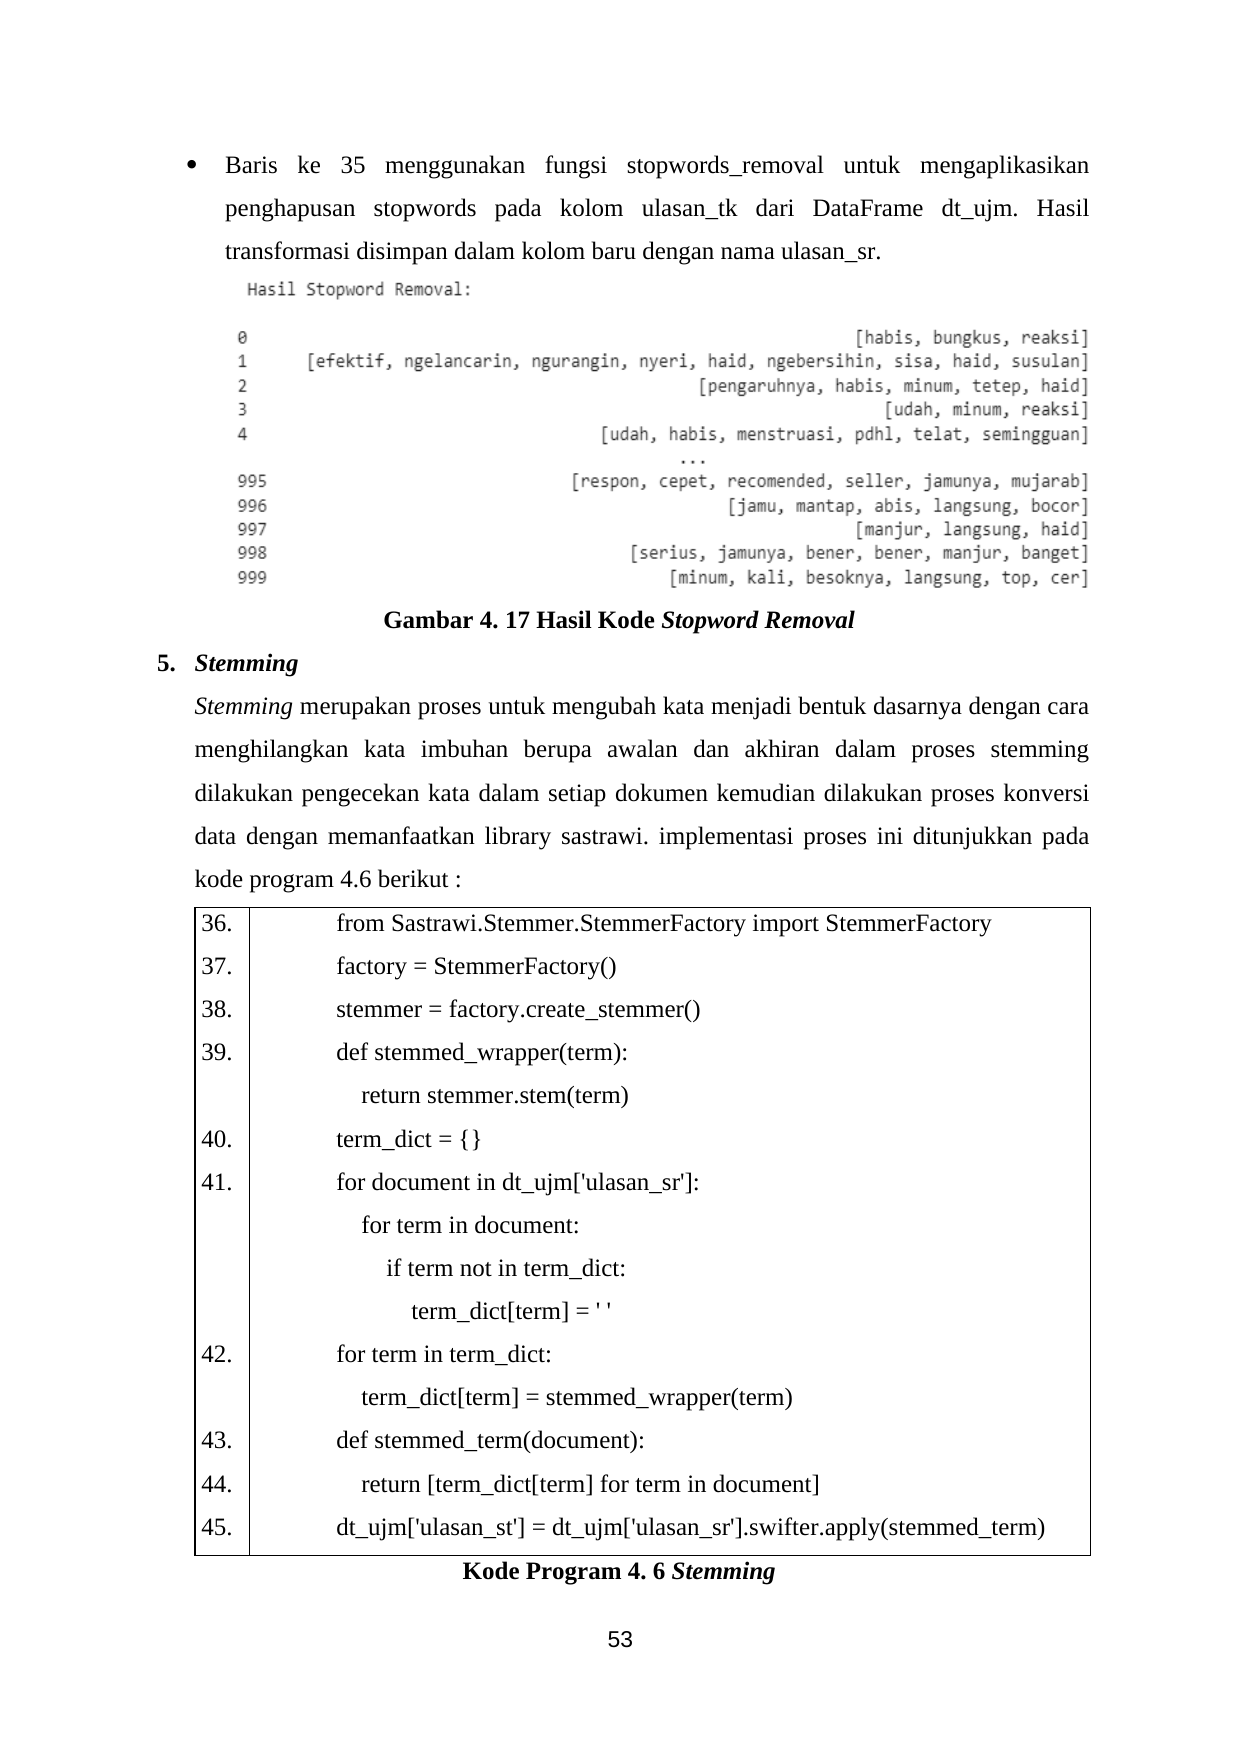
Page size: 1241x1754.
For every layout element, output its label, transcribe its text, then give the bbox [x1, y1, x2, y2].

text Gambar 4. 17 Hasil Kode Stopword Removal [150, 605, 1090, 634]
text Kode Program 4. 6 Stemming [150, 1556, 1090, 1584]
picture [225, 279, 1094, 592]
list Baris ke 35 menggunakan fungsi stopwords_removal untuk mengaplikasikan penghapusan stopwords pada kolom ulasan_tk dari DataFrame dt_ujm. Hasil transformasi disimpan dalam kolom baru dengan nama ulasan_sr. [187, 150, 1090, 265]
list Stemming merupakan proses untuk mengubah kata menjadi bentuk dasarnya dengan cara menghilangkan kata imbuhan berupa awalan dan akhiran dalam proses stemming dilakukan pengecekan kata dalam setiap dokumen kemudian dilakukan proses konversi data dengan memanfaatkan library sastrawi. implementasi proses ini ditunjukkan pada kode program 4.6 berikut : [194, 691, 1090, 893]
list Stemming [157, 648, 1090, 677]
table_header [196, 908, 249, 1555]
table_header from Sastrawi.Stemmer.StemmerFactory import StemmerFactory factory = StemmerFactory() stemmer = factory.create_stemmer() def stemmed_wrapper(term): return stemmer.stem(term) term_dict = {} for document in dt_ujm['ulasan_sr']: for term in document: if term not in term_dict: term_dict[term] = ' ' for term in term_dict: term_dict[term] = stemmed_wrapper(term) def stemmed_term(document): return [term_dict[term] for term in document] dt_ujm['ulasan_st'] = dt_ujm['ulasan_sr'].swifter.apply(stemmed_term) [250, 908, 1090, 1555]
